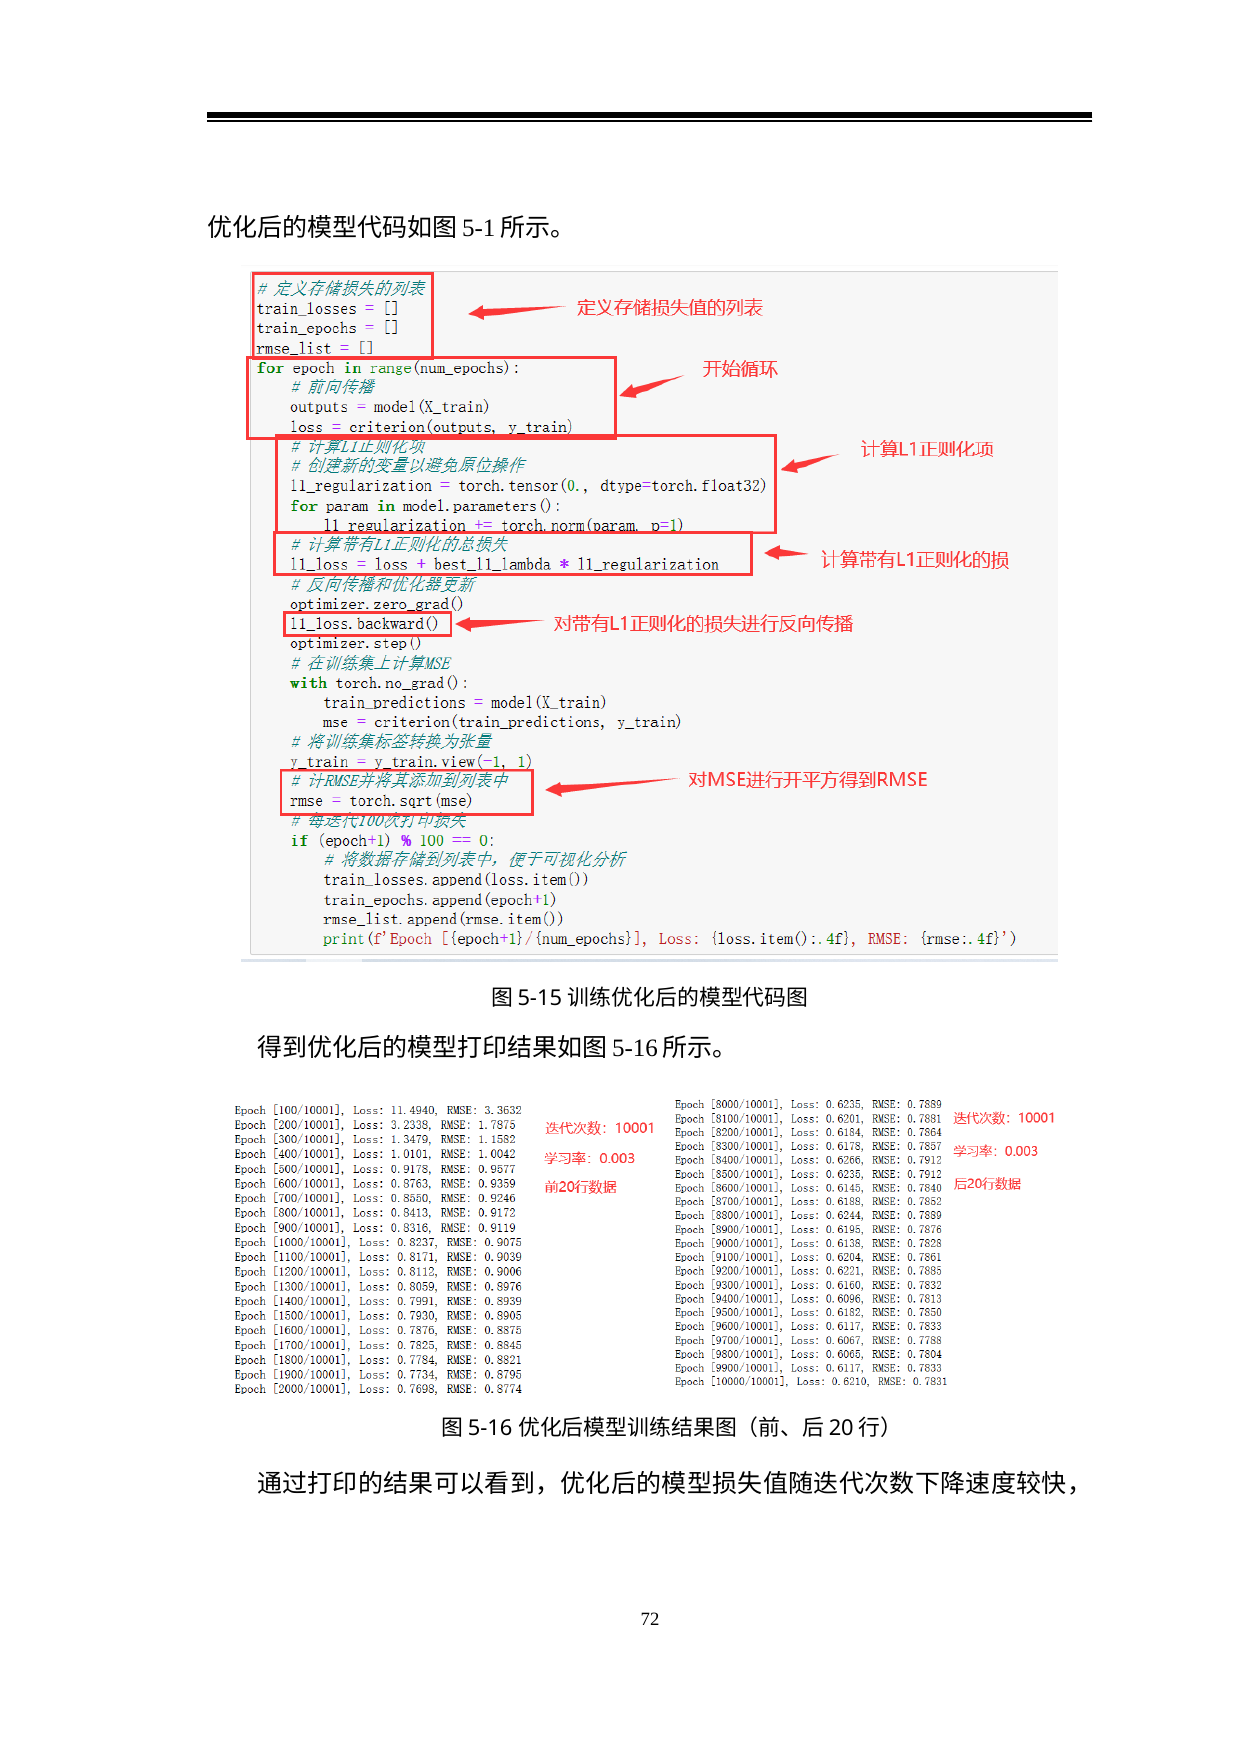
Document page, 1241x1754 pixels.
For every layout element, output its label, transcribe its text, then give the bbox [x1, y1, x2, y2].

text 得到优化后的模型打印结果如图5-16所示。 [207, 1013, 1092, 1078]
picture [241, 265, 1058, 962]
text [207, 193, 1092, 258]
text 图5-15 训练优化后的模型代码图 [207, 980, 1092, 1013]
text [207, 1449, 1092, 1514]
picture [226, 1098, 1073, 1396]
text 图5-16 优化后模型训练结果图（前、后20行） [207, 1410, 1092, 1442]
